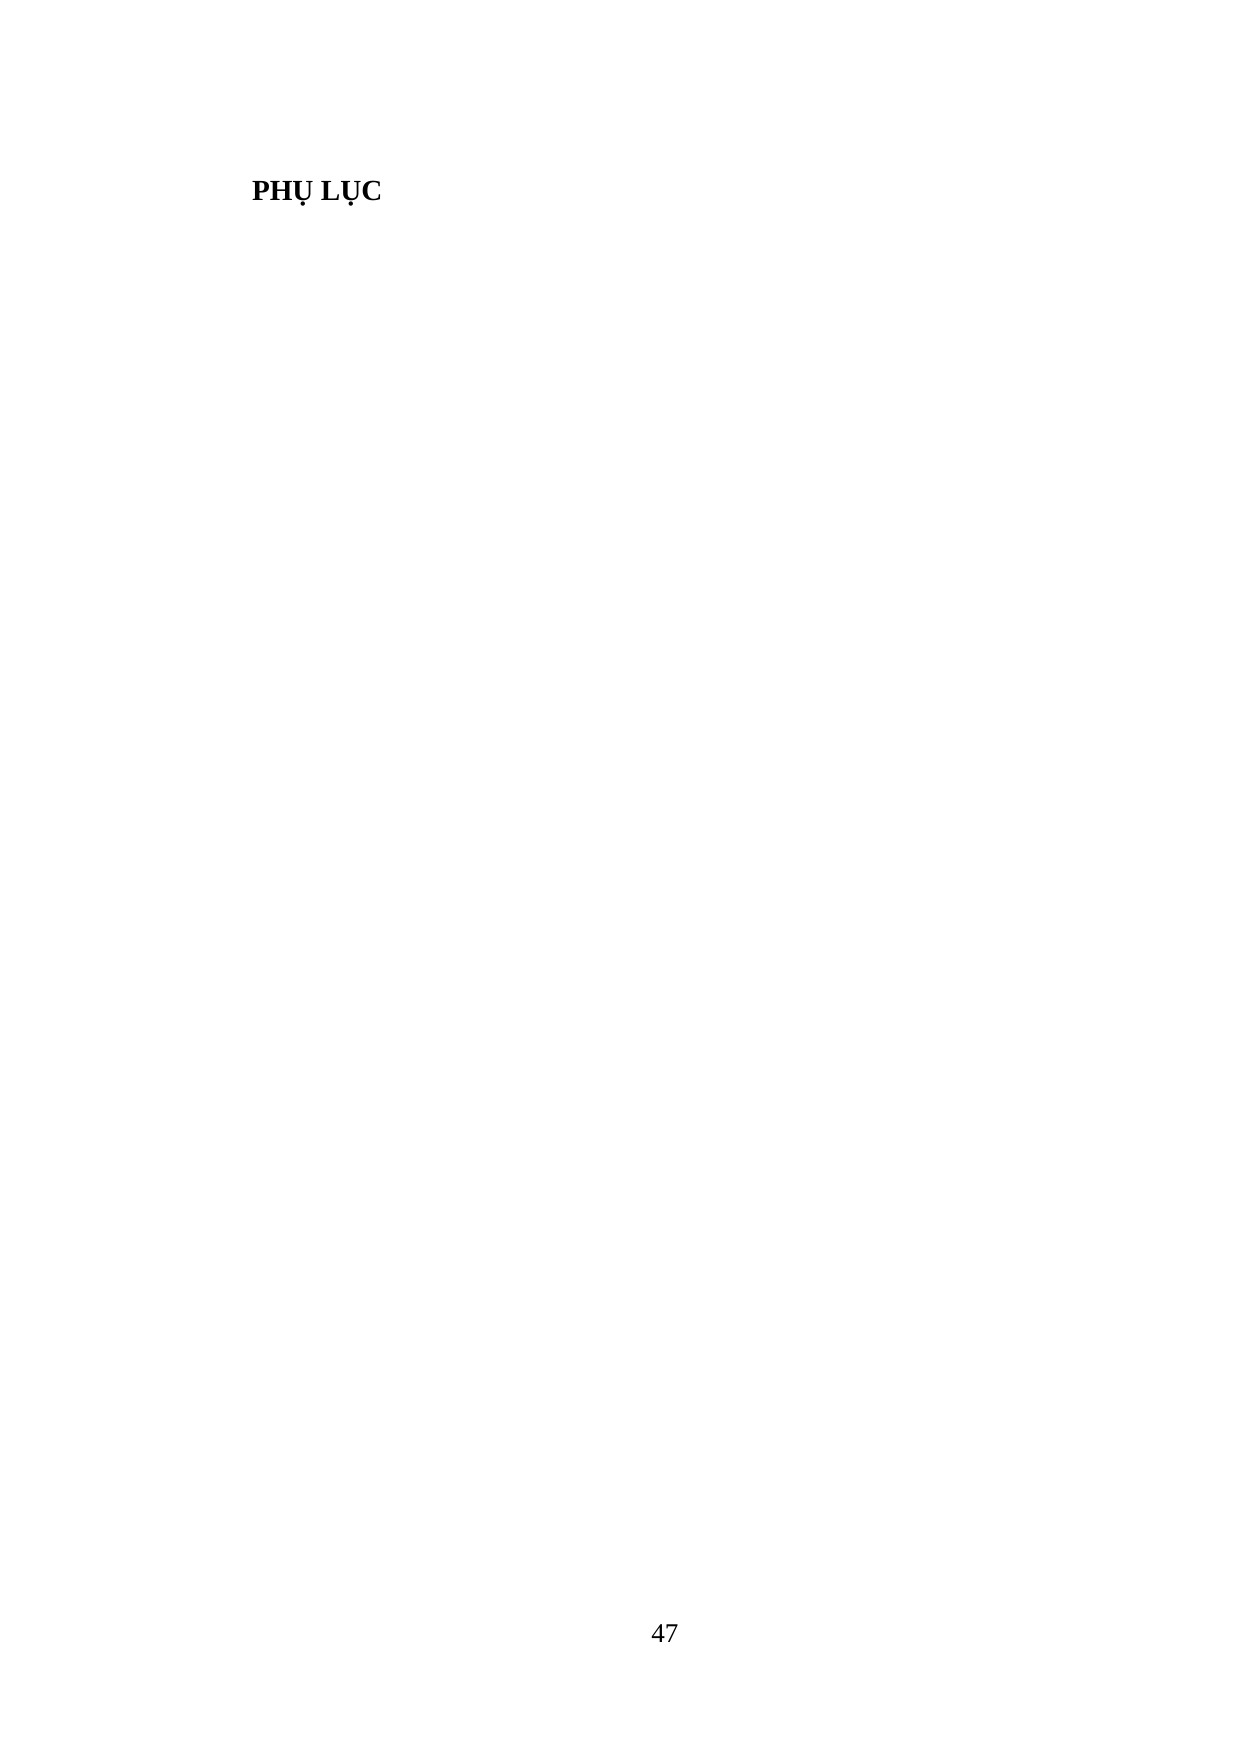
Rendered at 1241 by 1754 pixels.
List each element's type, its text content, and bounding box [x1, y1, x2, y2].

subtitle PHỤ LỤC [252, 173, 1122, 206]
